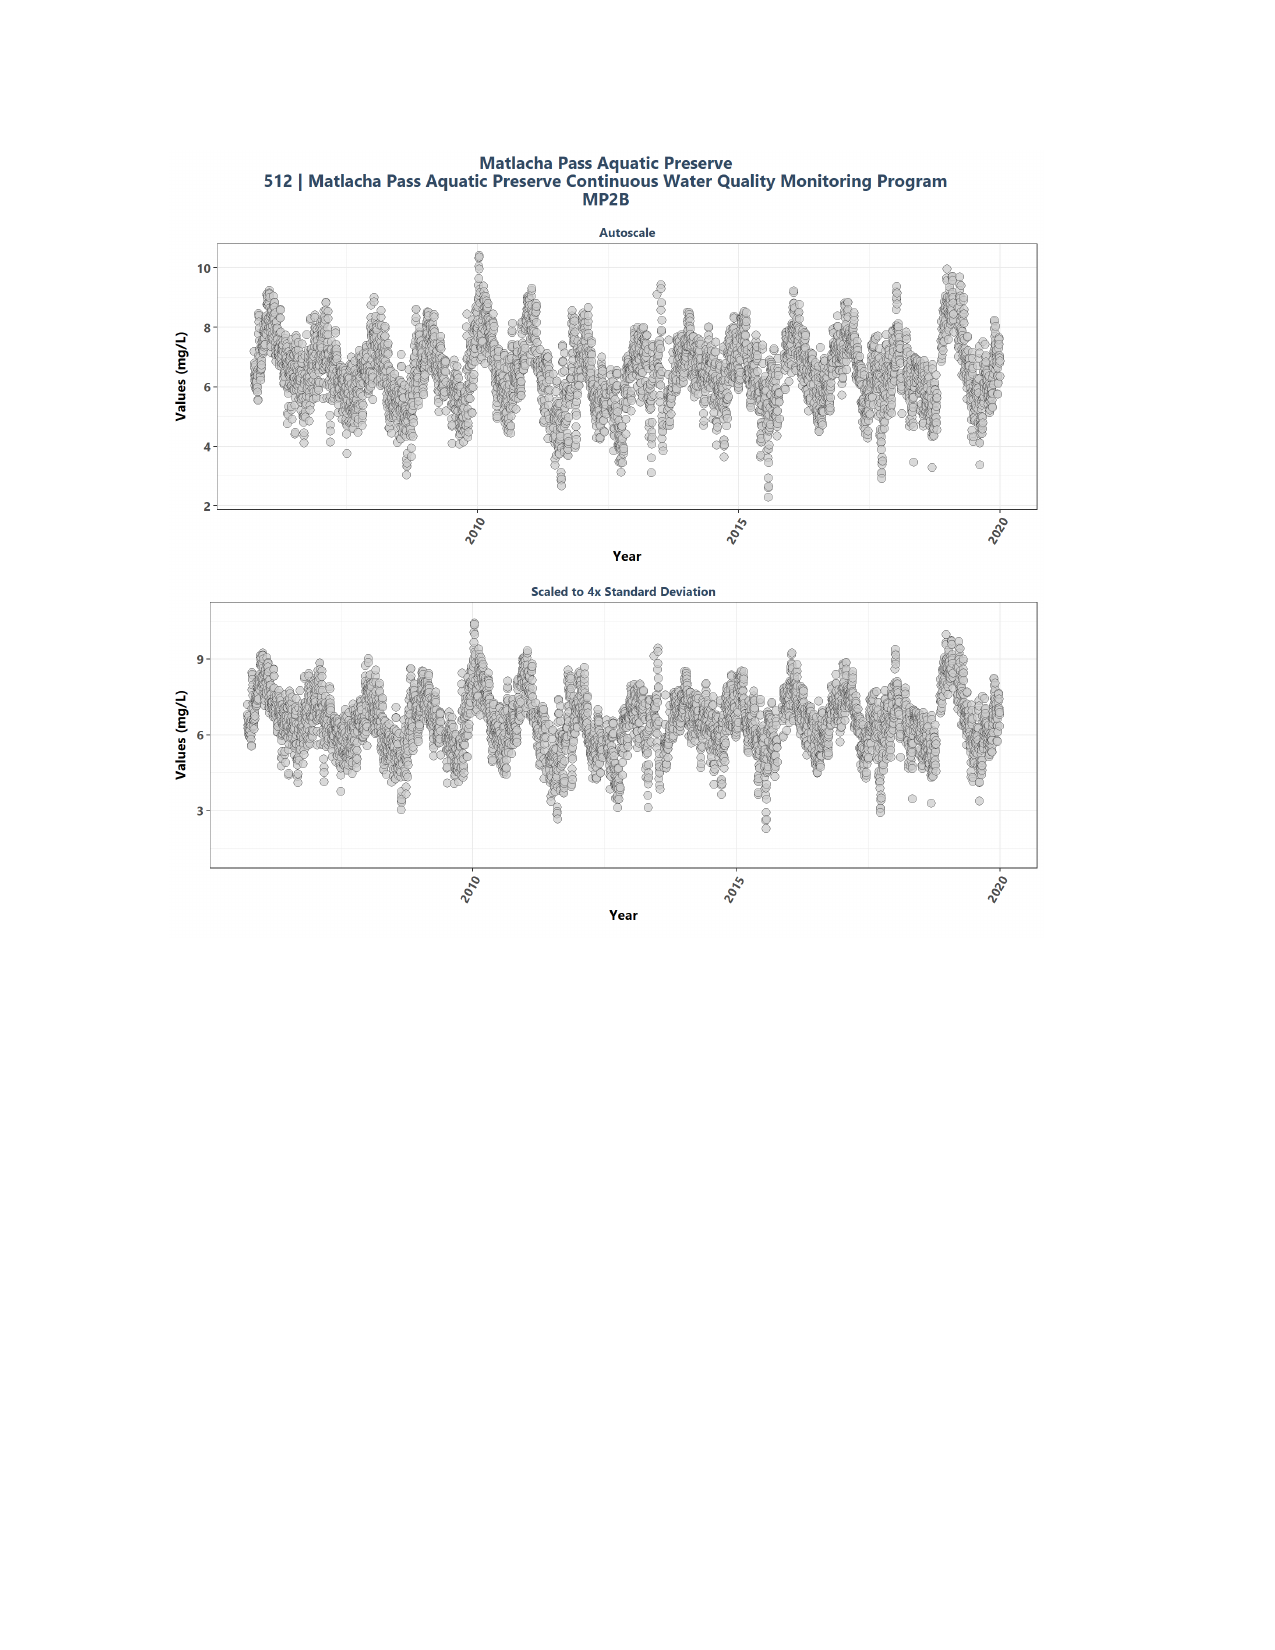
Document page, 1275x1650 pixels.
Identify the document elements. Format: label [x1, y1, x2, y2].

picture [168, 150, 1044, 938]
